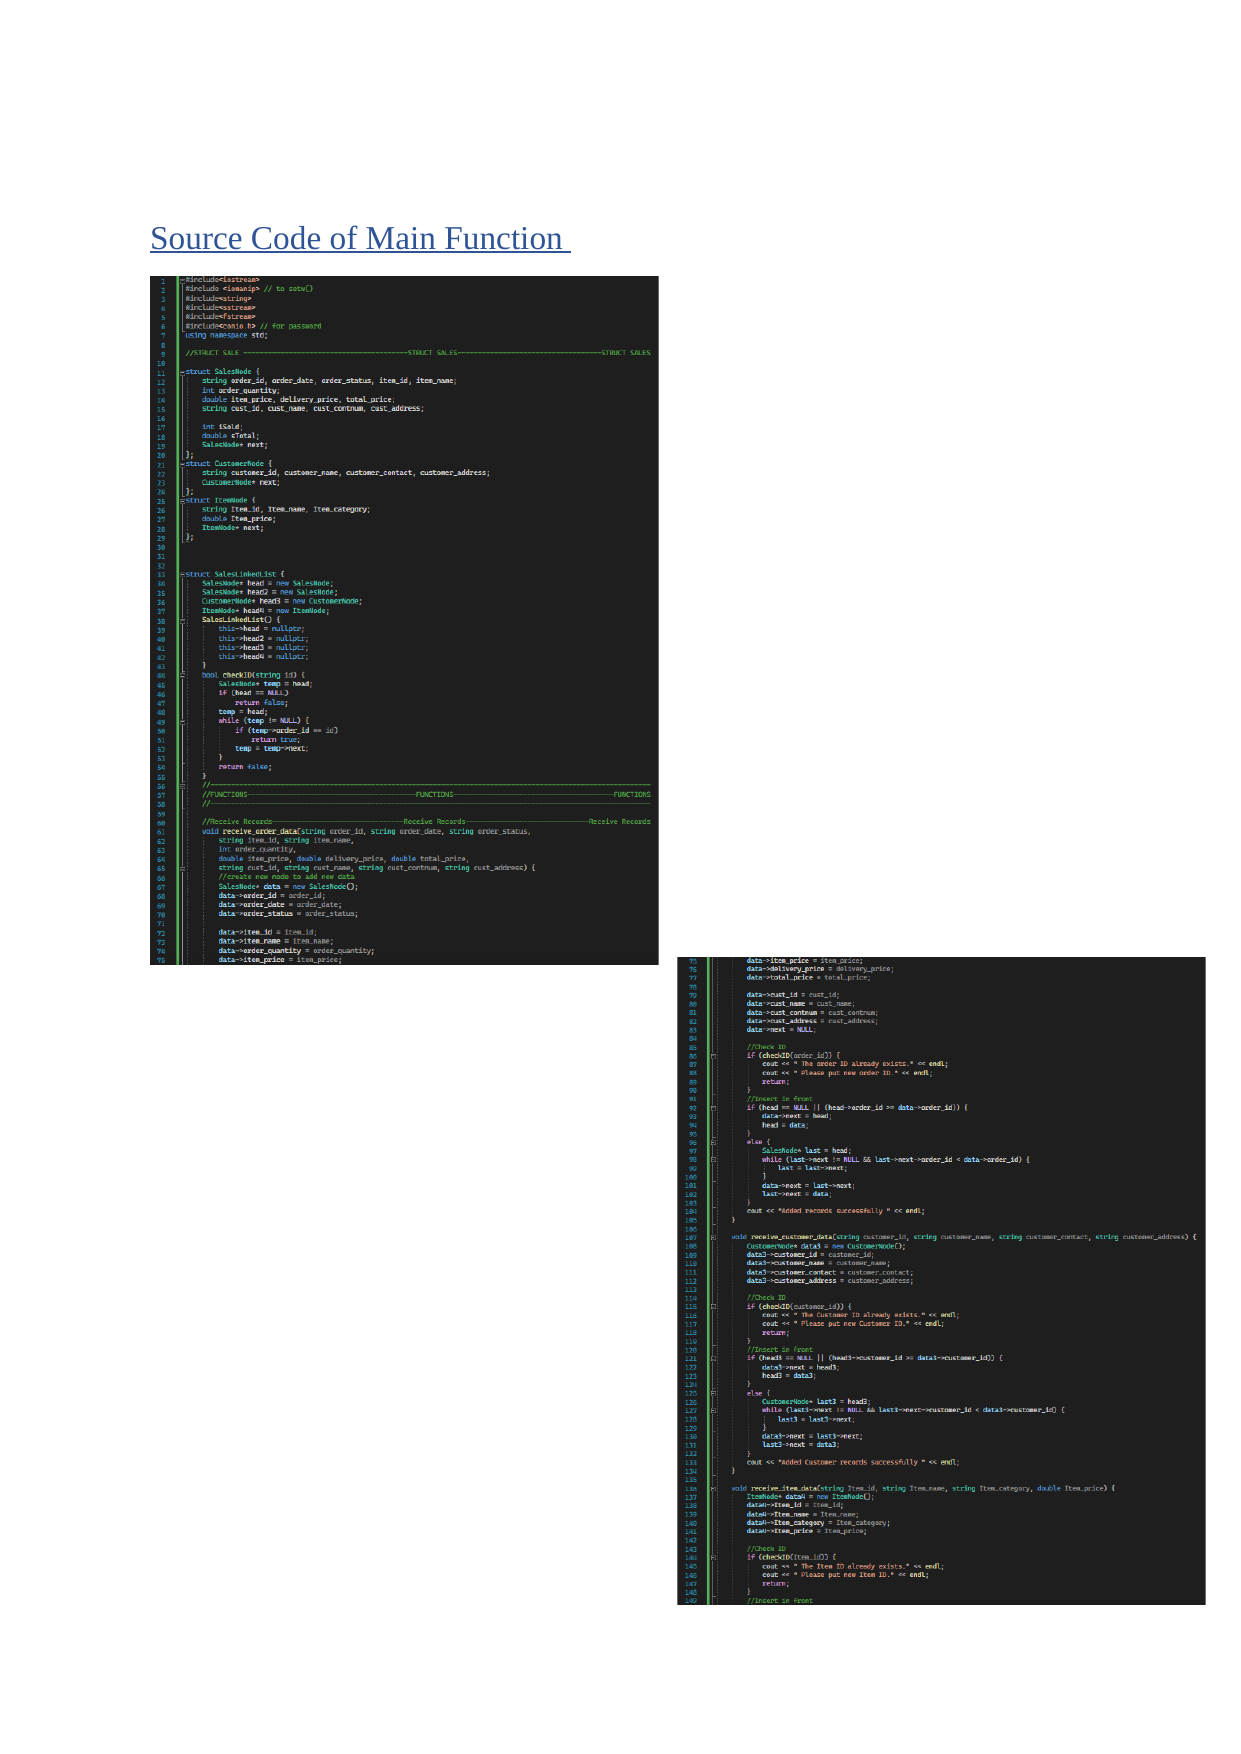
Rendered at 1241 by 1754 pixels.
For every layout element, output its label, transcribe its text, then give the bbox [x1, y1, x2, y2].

picture [150, 276, 659, 965]
subtitle Source Code of Main Function [150, 218, 1090, 256]
picture [677, 957, 1206, 1605]
